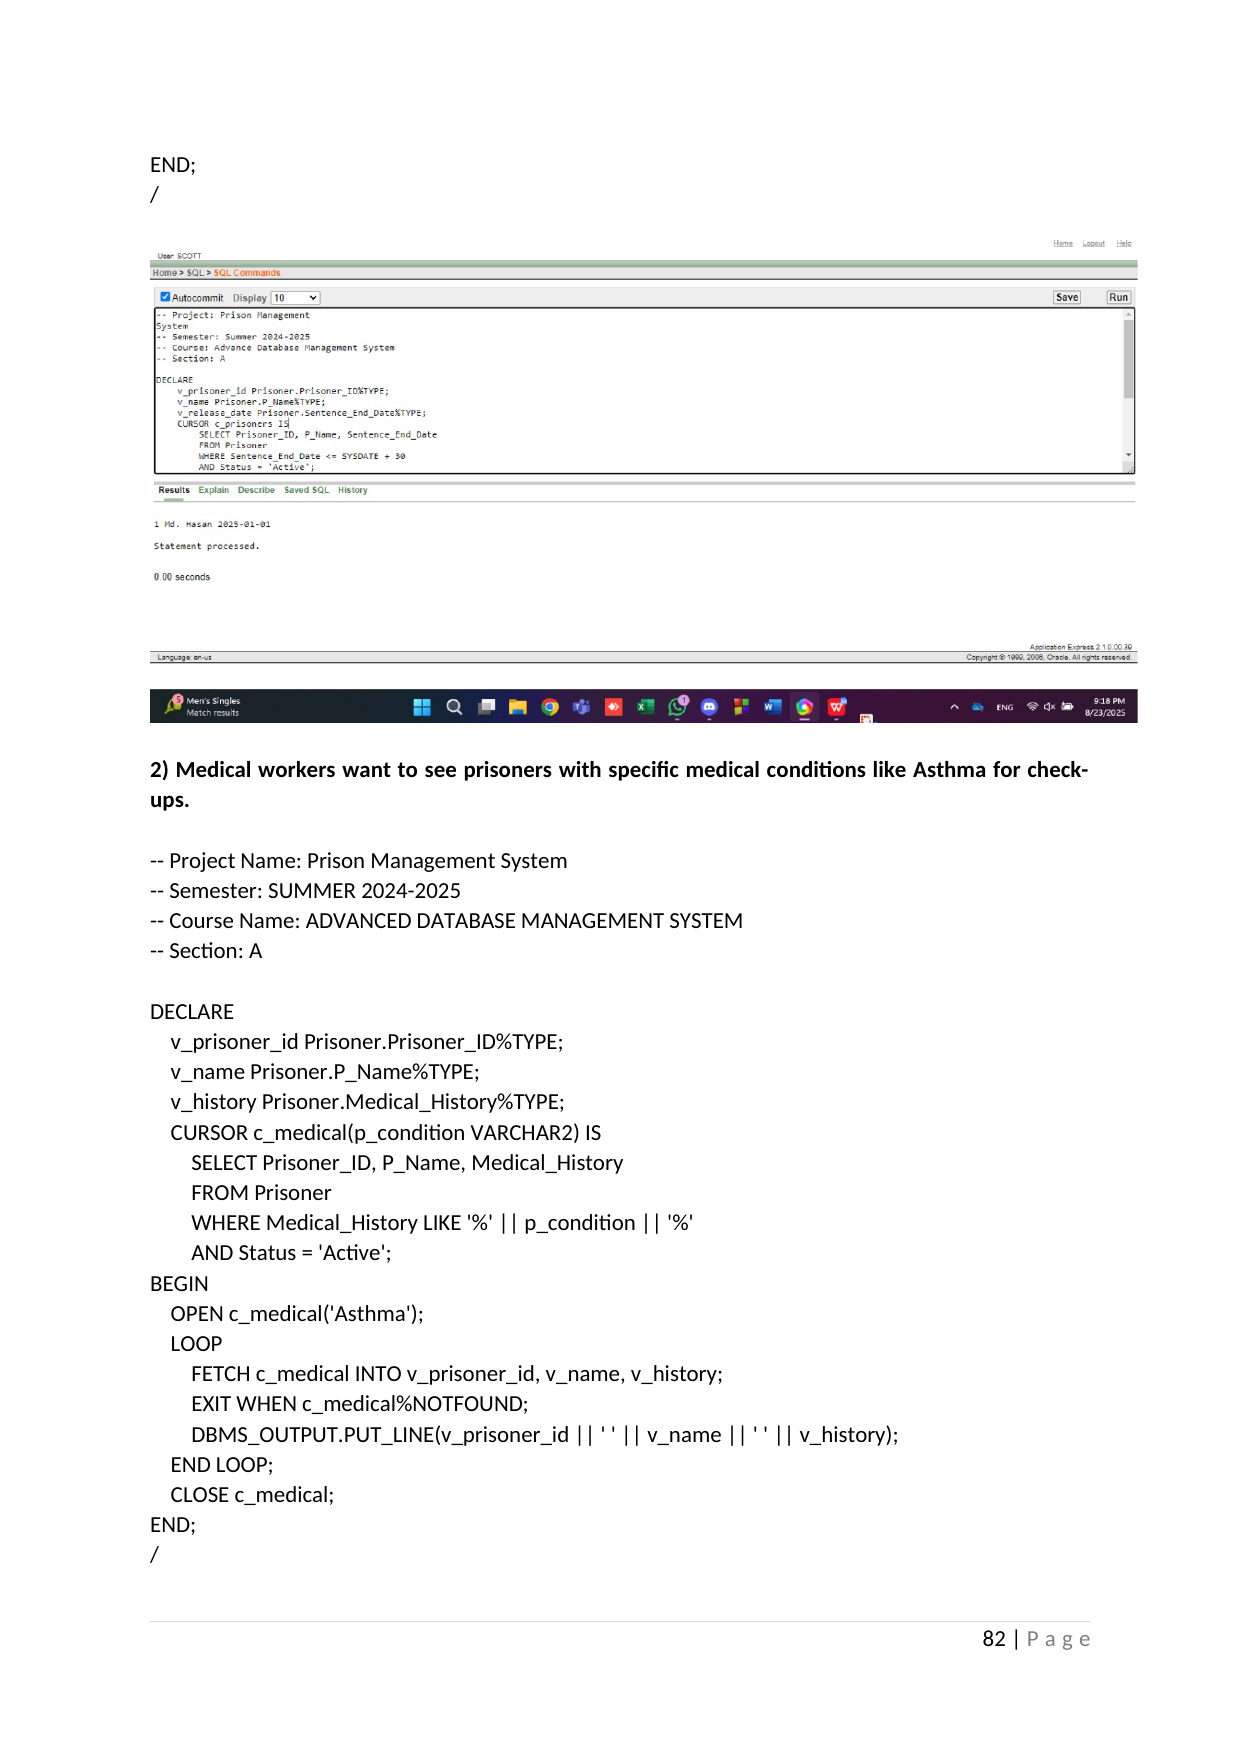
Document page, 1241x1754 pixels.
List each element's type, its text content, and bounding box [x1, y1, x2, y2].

text WHERE Medical_History LIKE '%' || p_condition || '%' [150, 1208, 1090, 1236]
text BEGIN [150, 1269, 1090, 1297]
text -- Project Name: Prison Management System [150, 846, 1090, 874]
text DECLARE [150, 997, 1090, 1025]
text EXIT WHEN c_medical%NOTFOUND; [150, 1389, 1090, 1418]
picture [150, 240, 1138, 723]
text AND Status = 'Active'; [150, 1238, 1090, 1267]
text SELECT Prisoner_ID, P_Name, Medical_History [150, 1148, 1090, 1176]
text / [150, 180, 1090, 208]
text -- Course Name: ADVANCED DATABASE MANAGEMENT SYSTEM [150, 906, 1090, 934]
text LOOP [150, 1329, 1090, 1357]
text END LOOP; [150, 1450, 1090, 1478]
text OPEN c_medical('Asthma'); [150, 1299, 1090, 1327]
text FETCH c_medical INTO v_prisoner_id, v_name, v_history; [150, 1359, 1090, 1387]
text -- Section: A [150, 936, 1090, 964]
text END; [150, 1510, 1090, 1538]
text / [150, 1541, 1090, 1569]
text FROM Prisoner [150, 1178, 1090, 1206]
text CLOSE c_medical; [150, 1480, 1090, 1508]
text -- Semester: SUMMER 2024-2025 [150, 876, 1090, 904]
text CURSOR c_medical(p_condition VARCHAR2) IS [150, 1118, 1090, 1146]
text 2) Medical workers want to see prisoners with specific medical conditions like Asthma for check-ups. [150, 755, 1090, 813]
text DBMS_OUTPUT.PUT_LINE(v_prisoner_id || ' ' || v_name || ' ' || v_history); [150, 1420, 1090, 1448]
text v_history Prisoner.Medical_History%TYPE; [150, 1087, 1090, 1116]
text END; [150, 150, 1090, 178]
text v_prisoner_id Prisoner.Prisoner_ID%TYPE; [150, 1027, 1090, 1055]
text v_name Prisoner.P_Name%TYPE; [150, 1057, 1090, 1085]
